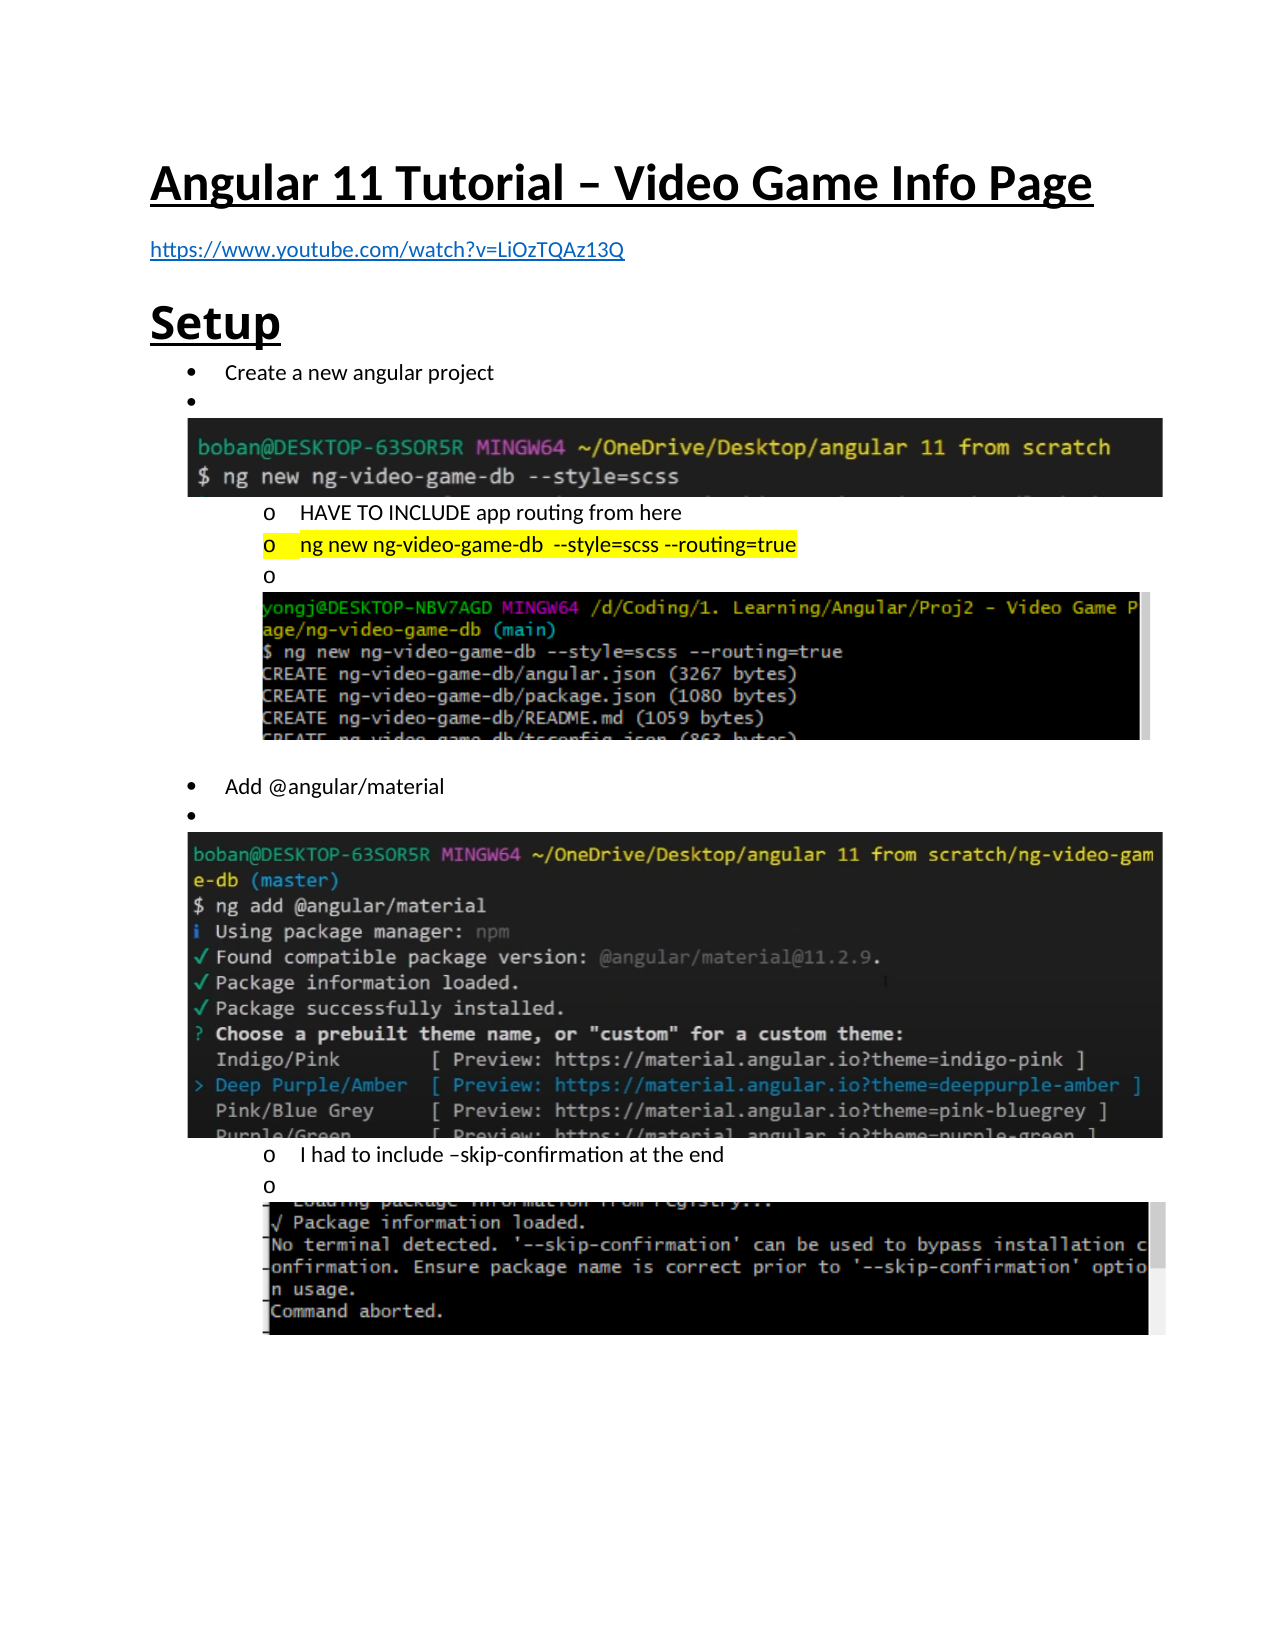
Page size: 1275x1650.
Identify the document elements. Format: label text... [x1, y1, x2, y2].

text Angular 11 Tutorial – Video Game Info Page [150, 150, 1125, 213]
list ng new ng-video-game-db --style=scss --routing=true [300, 530, 1125, 559]
list I had to include –skip-confirmation at the end [262, 1140, 1125, 1169]
picture [187, 832, 1163, 1138]
picture [187, 418, 1163, 497]
list HAVE TO INCLUDE app routing from here [262, 498, 1125, 528]
picture [262, 1202, 1166, 1335]
subtitle Setup [150, 290, 1125, 353]
list Add @angular/material [187, 772, 1125, 800]
list Create a new angular project [187, 358, 1125, 386]
text https://www.youtube.com/watch?v=LiOzTQAz13Q [150, 235, 1125, 263]
picture [262, 592, 1150, 740]
